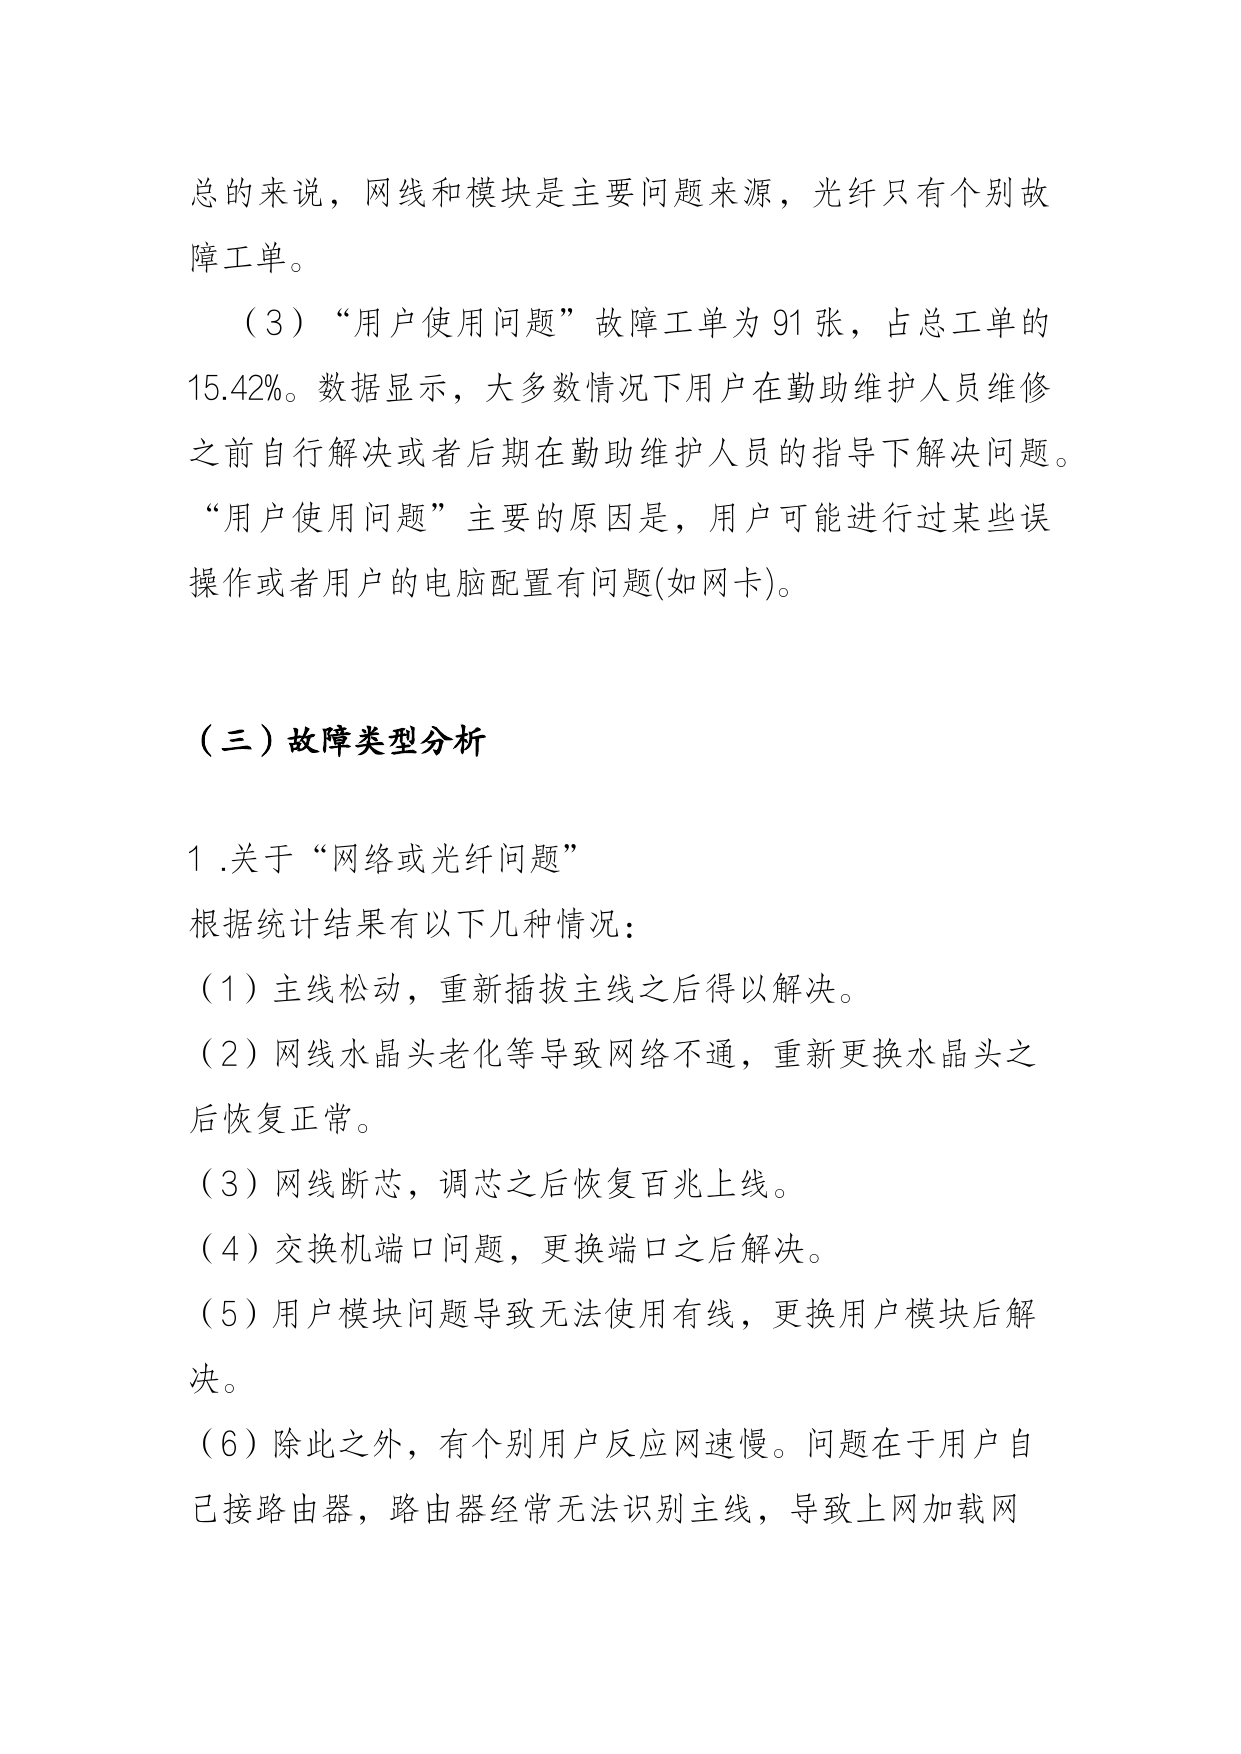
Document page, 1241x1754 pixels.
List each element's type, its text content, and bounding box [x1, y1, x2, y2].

list 网线水晶头老化等导致网络不通，重新更换水晶头之后恢复正常。 [187, 1023, 1053, 1153]
list 交换机端口问题，更换端口之后解决。 [187, 1218, 1053, 1283]
list 网线断芯，调芯之后恢复百兆上线。 [187, 1153, 1053, 1218]
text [187, 162, 1053, 292]
list 主线松动，重新插拔主线之后得以解决。 [187, 958, 1053, 1023]
text 根据统计结果有以下几种情况： [187, 893, 1053, 958]
text 1 .关于“网络或光纤问题” [187, 828, 1053, 893]
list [187, 1413, 1053, 1543]
subtitle （三）故障类型分析 [186, 709, 1053, 774]
text （3）“用户使用问题”故障工单为91张，占总工单的15.42%。数据显示，大多数情况下用户在勤助维护人员维修之前自行解决或者后期在勤助维护人员的指导下解决问题。“用户使用问题”主要的原因是，用户可能进行过某些误操作或者用户的电脑配置有问题(如网卡)。 [187, 292, 1053, 617]
list 用户模块问题导致无法使用有线，更换用户模块后解决。 [187, 1283, 1053, 1413]
